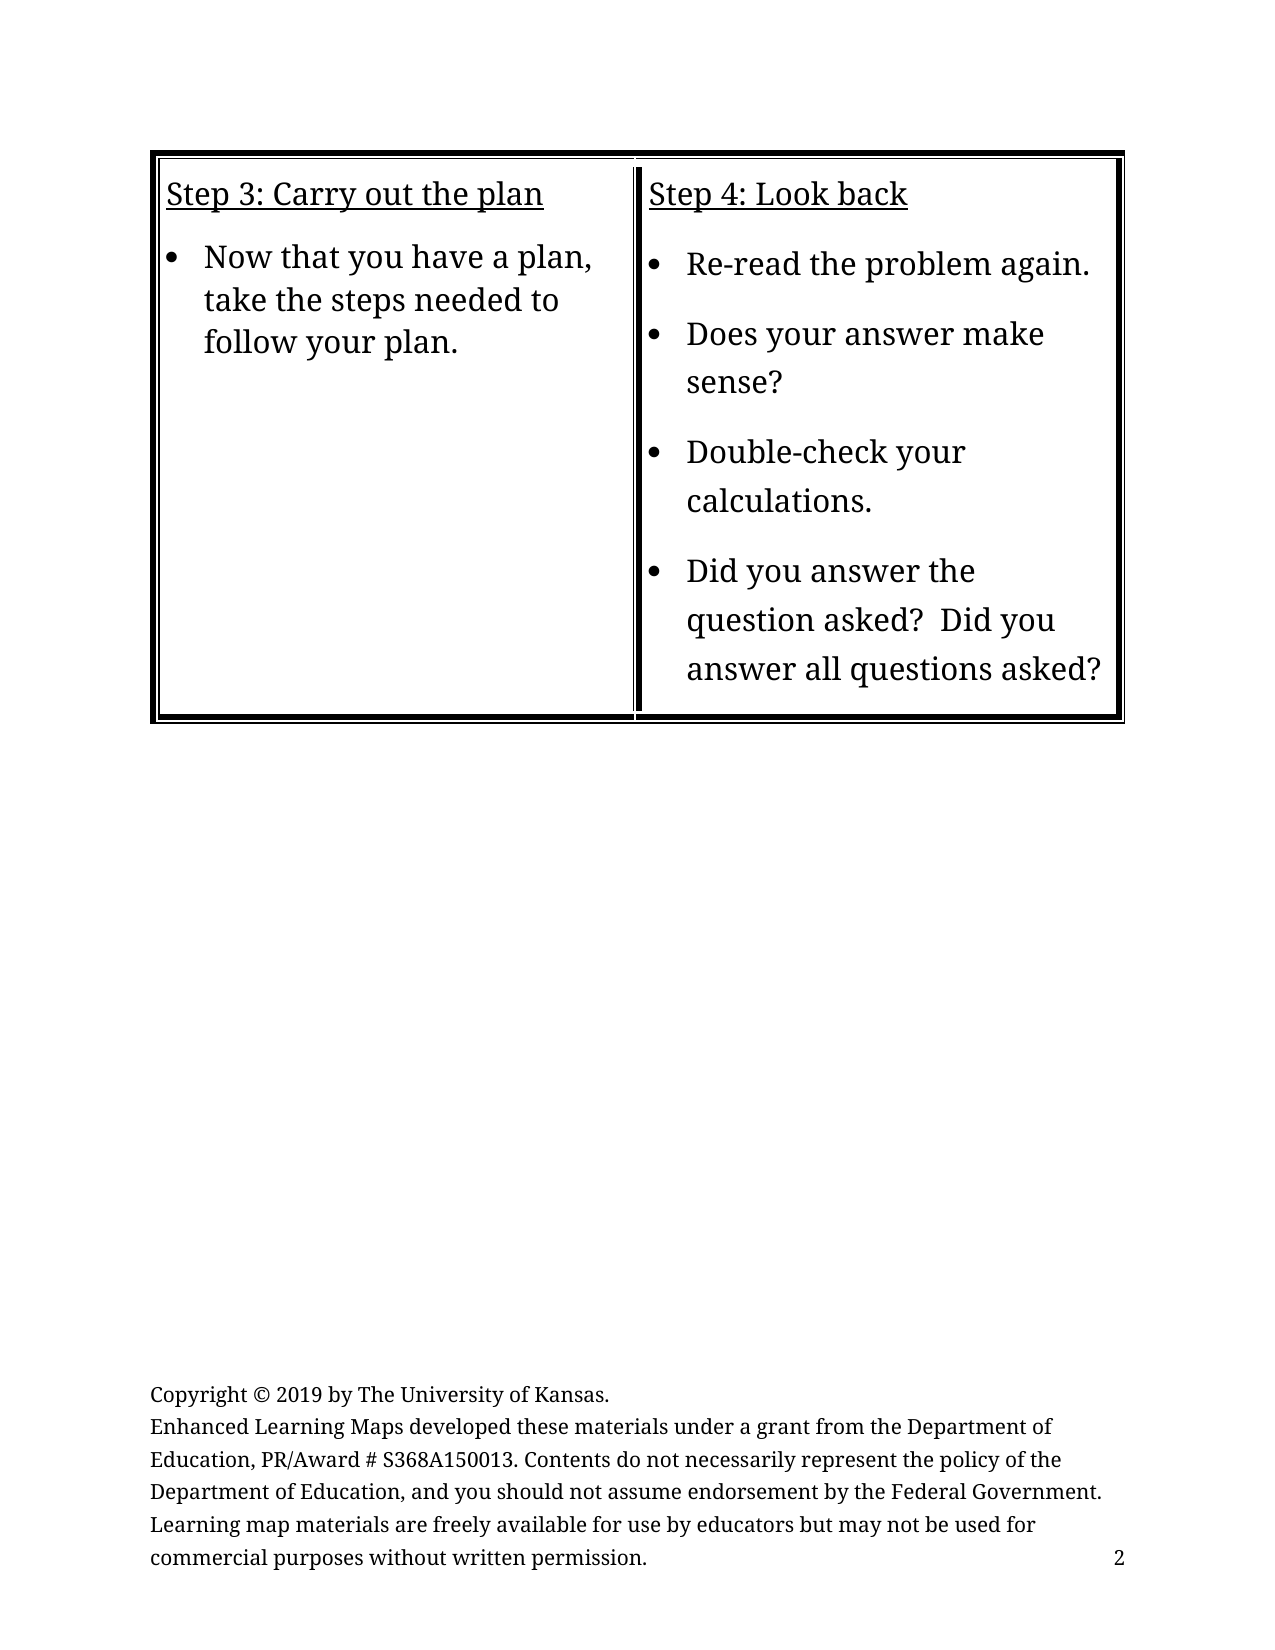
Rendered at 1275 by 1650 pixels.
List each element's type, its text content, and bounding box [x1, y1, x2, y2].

table_cell Step 4: Look back Re-read the problem again. Does your answer make sense? Double-check your calculations. Did you answer the question asked? Did you answer all questions asked? [638, 159, 1116, 714]
table_cell Step 3: Carry out the plan Now that you have a plan, take the steps needed to follow your plan. [156, 156, 637, 714]
